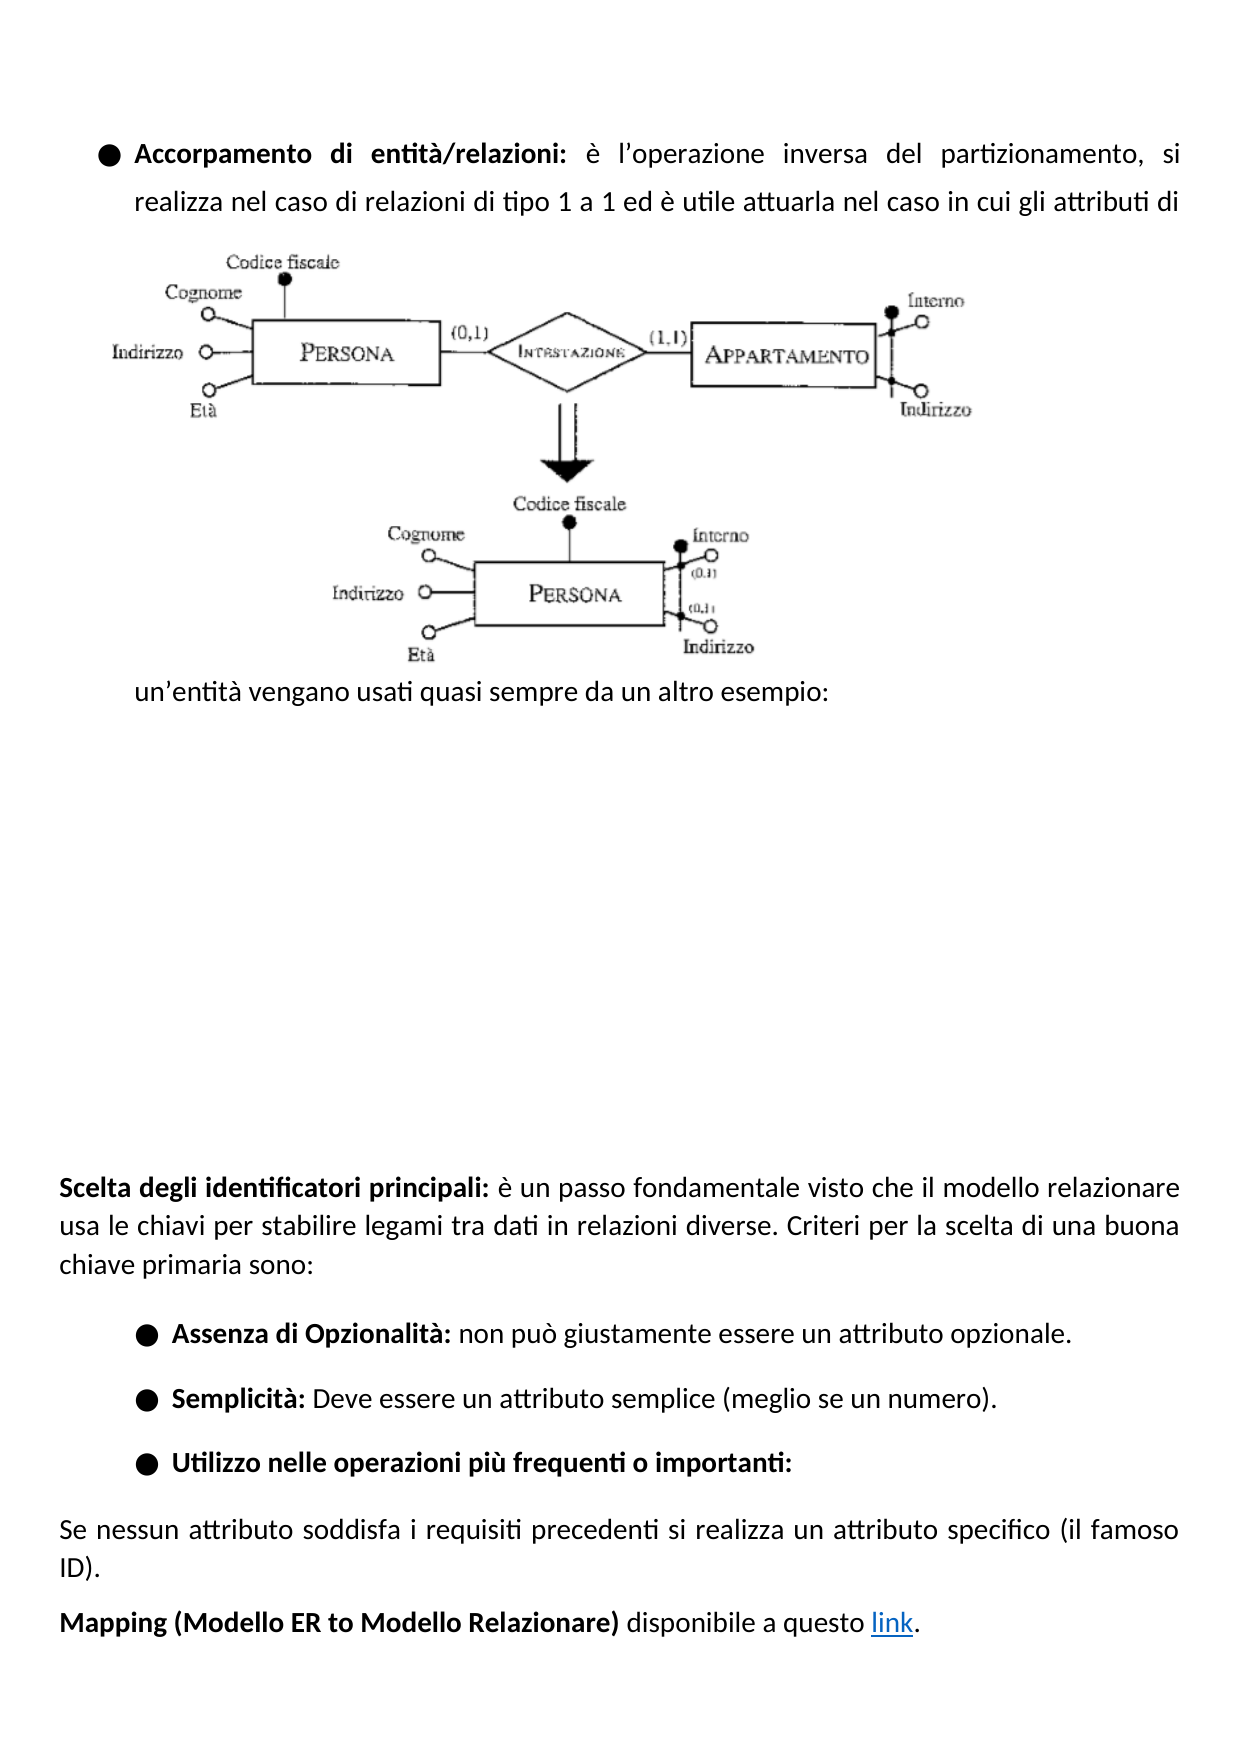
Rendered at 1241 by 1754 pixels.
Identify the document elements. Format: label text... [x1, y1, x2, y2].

list Assenza di Opzionalità: non può giustamente essere un attributo opzionale. [134, 1301, 1181, 1361]
text Se nessun attributo soddisfa i requisiti precedenti si realizza un attributo specifico (il famoso ID). [59, 1511, 1181, 1585]
text Mapping (Modello ER to Modello Relazionare) disponibile a questo link. [59, 1604, 1181, 1640]
text Scelta degli identificatori principali: è un passo fondamentale visto che il modello relazionare usa le chiavi per stabilire legami tra dati in relazioni diverse. Criteri per la scelta di una buona chiave primaria sono: [59, 1169, 1181, 1281]
list Utilizzo nelle operazioni più frequenti o importanti: [134, 1430, 1181, 1489]
list Semplicità: Deve essere un attributo semplice (meglio se un numero). [134, 1365, 1181, 1425]
picture [107, 246, 980, 673]
